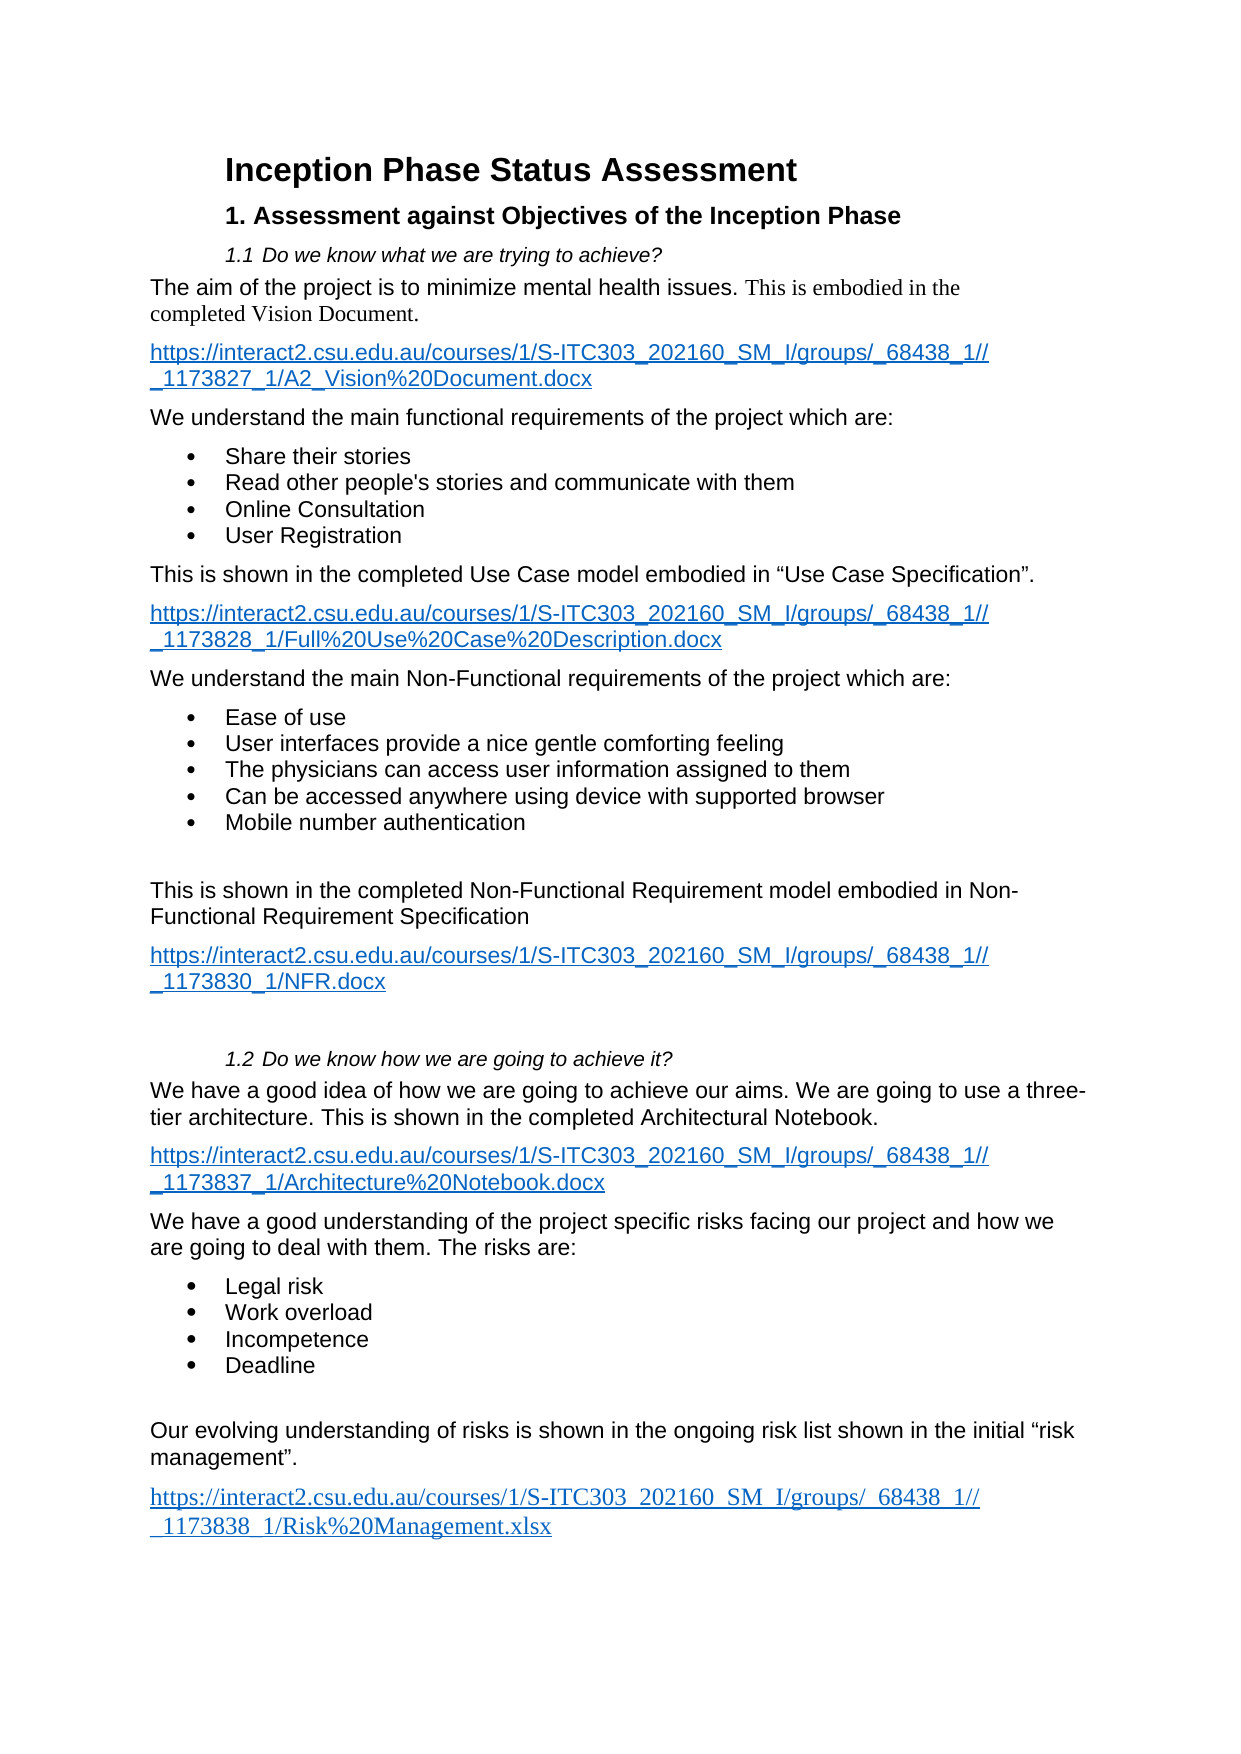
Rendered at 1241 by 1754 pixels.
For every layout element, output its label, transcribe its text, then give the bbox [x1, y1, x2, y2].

text This is shown in the completed Use Case model embodied in “Use Case Specification”. [150, 561, 1090, 587]
list User Registration [187, 522, 1090, 548]
text https://interact2.csu.edu.au/courses/1/S-ITC303_202160_SM_I/groups/_68438_1//_1173837_1/Architecture%20Notebook.docx [150, 1142, 1090, 1195]
list Online Consultation [187, 496, 1090, 522]
list Mobile number authentication [187, 809, 1090, 835]
text We have a good understanding of the project specific risks facing our project and how we are going to deal with them. The risks are: [150, 1208, 1090, 1260]
list User interfaces provide a nice gentle comforting feeling [187, 730, 1090, 756]
text https://interact2.csu.edu.au/courses/1/S-ITC303_202160_SM_I/groups/_68438_1//_1173830_1/NFR.docx [150, 942, 1090, 994]
list Deadline [187, 1352, 1090, 1378]
list The physicians can access user information assigned to them [187, 756, 1090, 783]
list Read other people's stories and communicate with them [187, 469, 1090, 496]
text We have a good idea of how we are going to achieve our aims. We are going to use a three-tier architecture. This is shown in the completed Architectural Notebook. [150, 1077, 1090, 1130]
list Legal risk [187, 1273, 1090, 1299]
list Ease of use [187, 704, 1090, 730]
text https://interact2.csu.edu.au/courses/1/S-ITC303_202160_SM_I/groups/_68438_1//_1173827_1/A2_Vision%20Document.docx [150, 339, 1090, 391]
text https://interact2.csu.edu.au/courses/1/S-ITC303_202160_SM_I/groups/_68438_1//_1173838_1/Risk%20Management.xlsx [150, 1482, 1090, 1540]
text We understand the main Non-Functional requirements of the project which are: [150, 665, 1090, 691]
subtitle Inception Phase Status Assessment [225, 150, 1090, 188]
list Can be accessed anywhere using device with supported browser [187, 783, 1090, 809]
text This is shown in the completed Non-Functional Requirement model embodied in Non-Functional Requirement Specification [150, 877, 1090, 929]
list Share their stories [187, 443, 1090, 469]
text The aim of the project is to minimize mental health issues. This is embodied in the completed Vision Document. [150, 273, 1090, 326]
text We understand the main functional requirements of the project which are: [150, 404, 1090, 430]
text Our evolving understanding of risks is shown in the ongoing risk list shown in the initial “risk management”. [150, 1417, 1090, 1470]
list Incompetence [187, 1326, 1090, 1352]
subtitle 1. Assessment against Objectives of the Inception Phase [225, 201, 1090, 230]
text https://interact2.csu.edu.au/courses/1/S-ITC303_202160_SM_I/groups/_68438_1//_1173828_1/Full%20Use%20Case%20Description.docx [150, 599, 1090, 652]
list Work overload [187, 1299, 1090, 1326]
subtitle 1.1 Do we know what we are trying to achieve? [225, 242, 1090, 267]
subtitle 1.2 Do we know how we are going to achieve it? [225, 1046, 1090, 1071]
